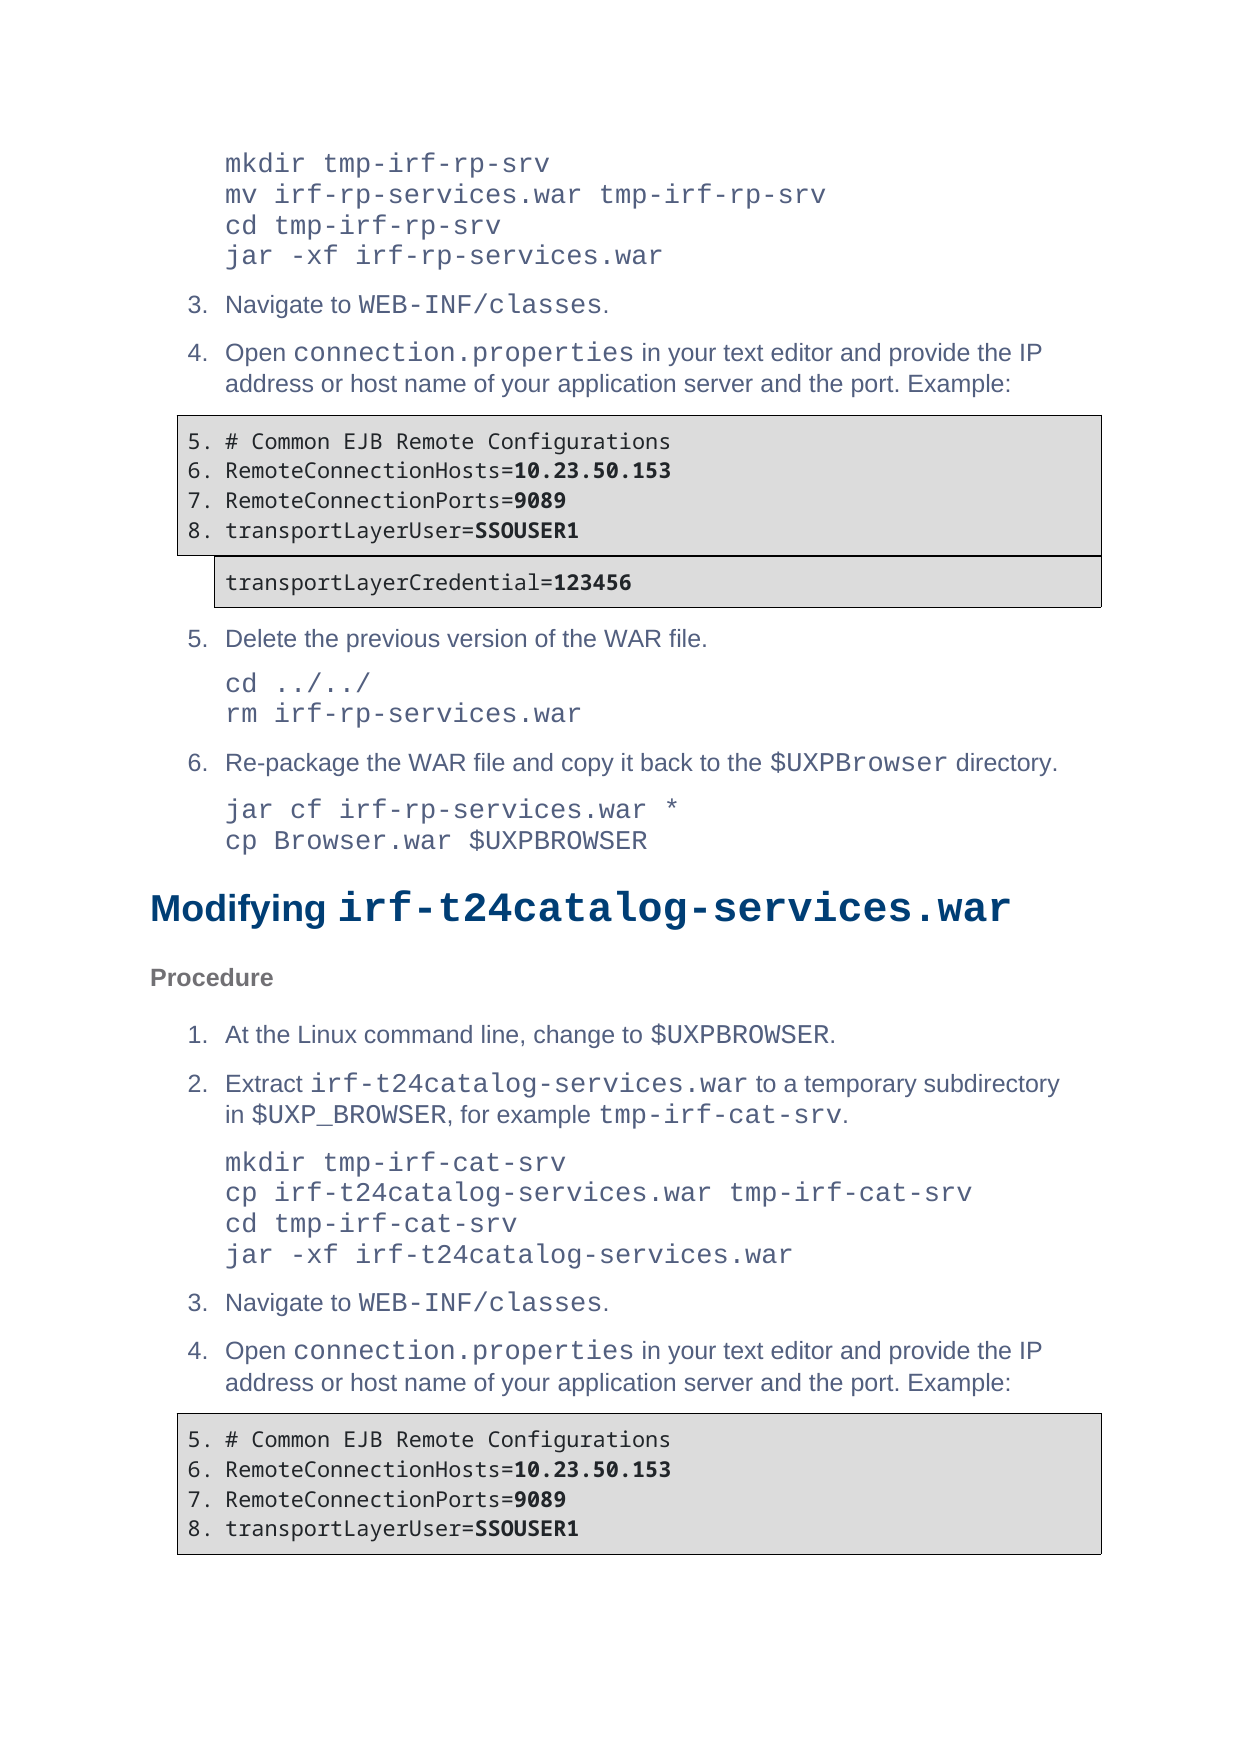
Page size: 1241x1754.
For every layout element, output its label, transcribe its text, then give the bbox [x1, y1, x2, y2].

text cp irf-t24catalog-services.war tmp-irf-cat-srv [225, 1179, 1090, 1210]
list transportLayerUser=SSOUSER1 [178, 1502, 1101, 1554]
text mv irf-rp-services.war tmp-irf-rp-srv [225, 181, 1090, 211]
text jar -xf irf-rp-services.war [225, 242, 1090, 273]
text cd tmp-irf-rp-srv [225, 211, 1090, 242]
text Procedure [150, 963, 1090, 992]
text jar -xf irf-t24catalog-services.war [225, 1241, 1090, 1271]
list Open connection.properties in your text editor and provide the IP address or host name of your application server and the port. Example: [187, 338, 1090, 398]
list # Common EJB Remote Configurations [178, 1414, 1101, 1443]
list Navigate to WEB-INF/classes. [187, 1288, 1090, 1319]
list Open connection.properties in your text editor and provide the IP address or host name of your application server and the port. Example: [187, 1336, 1090, 1396]
list Re-package the WAR file and copy it back to the $UXPBrowser directory. [187, 748, 1090, 779]
list Navigate to WEB-INF/classes. [187, 289, 1090, 321]
list At the Linux command line, change to $UXPBROWSER. [187, 1020, 1090, 1052]
text jar cf irf-rp-services.war * [225, 796, 1090, 827]
list Extract irf-t24catalog-services.war to a temporary subdirectory in $UXP_BROWSER, for example tmp-irf-cat-srv. [187, 1068, 1090, 1132]
text Modifying irf-t24catalog-services.war [150, 887, 1090, 934]
list # Common EJB Remote Configurations [178, 416, 1101, 444]
text rm irf-rp-services.war [225, 700, 1090, 731]
text cd ../../ [225, 669, 1090, 700]
list RemoteConnectionHosts=10.23.50.153 [178, 1443, 1101, 1473]
list transportLayerUser=SSOUSER1 [178, 504, 1101, 555]
list RemoteConnectionPorts=9089 [178, 1473, 1101, 1502]
list RemoteConnectionPorts=9089 [178, 474, 1101, 504]
text mkdir tmp-irf-rp-srv [225, 150, 1090, 181]
text mkdir tmp-irf-cat-srv [225, 1148, 1090, 1179]
text transportLayerCredential=123456 [215, 557, 1101, 607]
list RemoteConnectionHosts=10.23.50.153 [178, 444, 1101, 474]
text cd tmp-irf-cat-srv [225, 1210, 1090, 1241]
list Delete the previous version of the WAR file. [187, 624, 1090, 653]
text cp Browser.war $UXPBROWSER [225, 827, 1090, 857]
